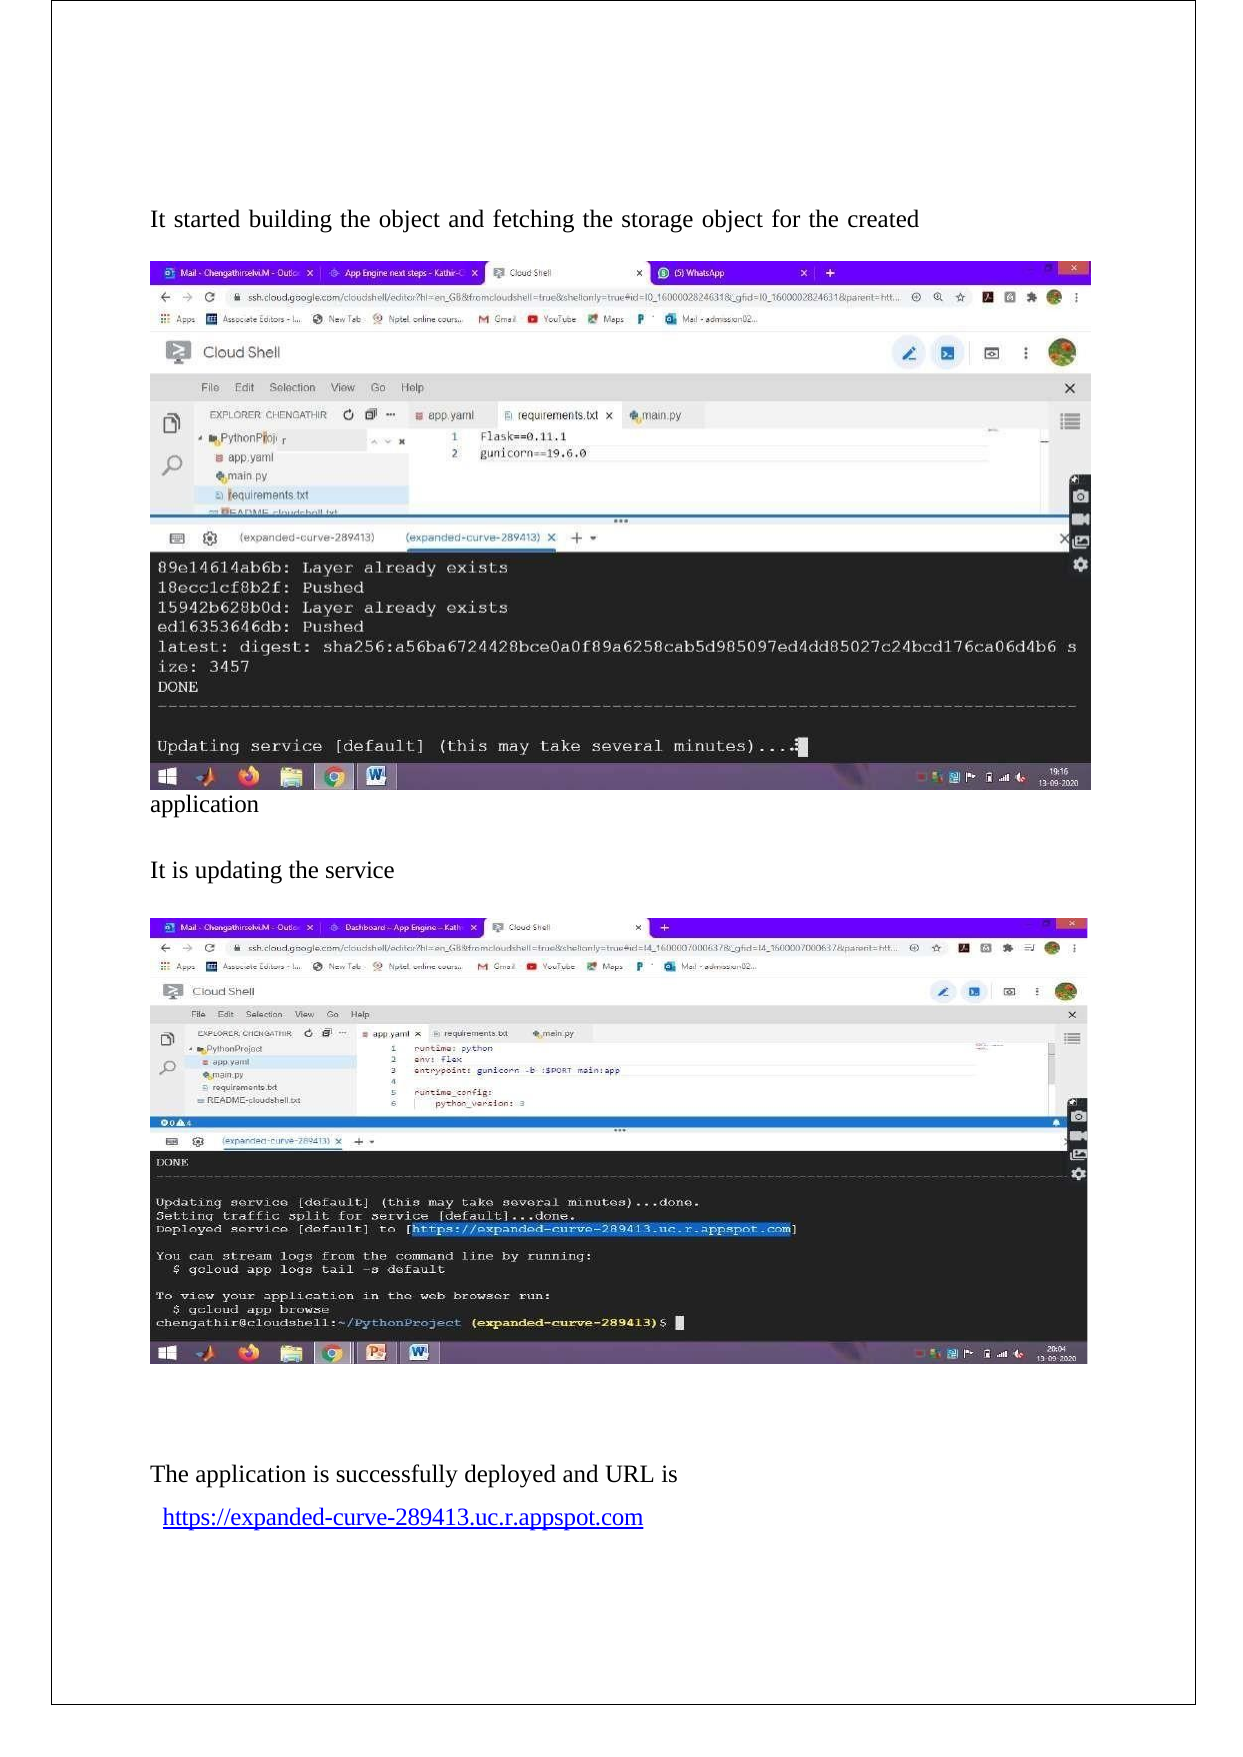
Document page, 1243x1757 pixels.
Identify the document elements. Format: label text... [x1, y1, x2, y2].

picture [150, 918, 1088, 1364]
text It started building the object and fetching the storage object for the created application [150, 790, 920, 818]
text It started building the object and fetching the storage object for the created application [150, 204, 920, 261]
text It is updating the service [150, 855, 1195, 884]
picture [150, 261, 1091, 790]
text The application is successfully deployed and URL is https://expanded-curve-289413.uc.r.appspot.com [150, 1459, 678, 1531]
